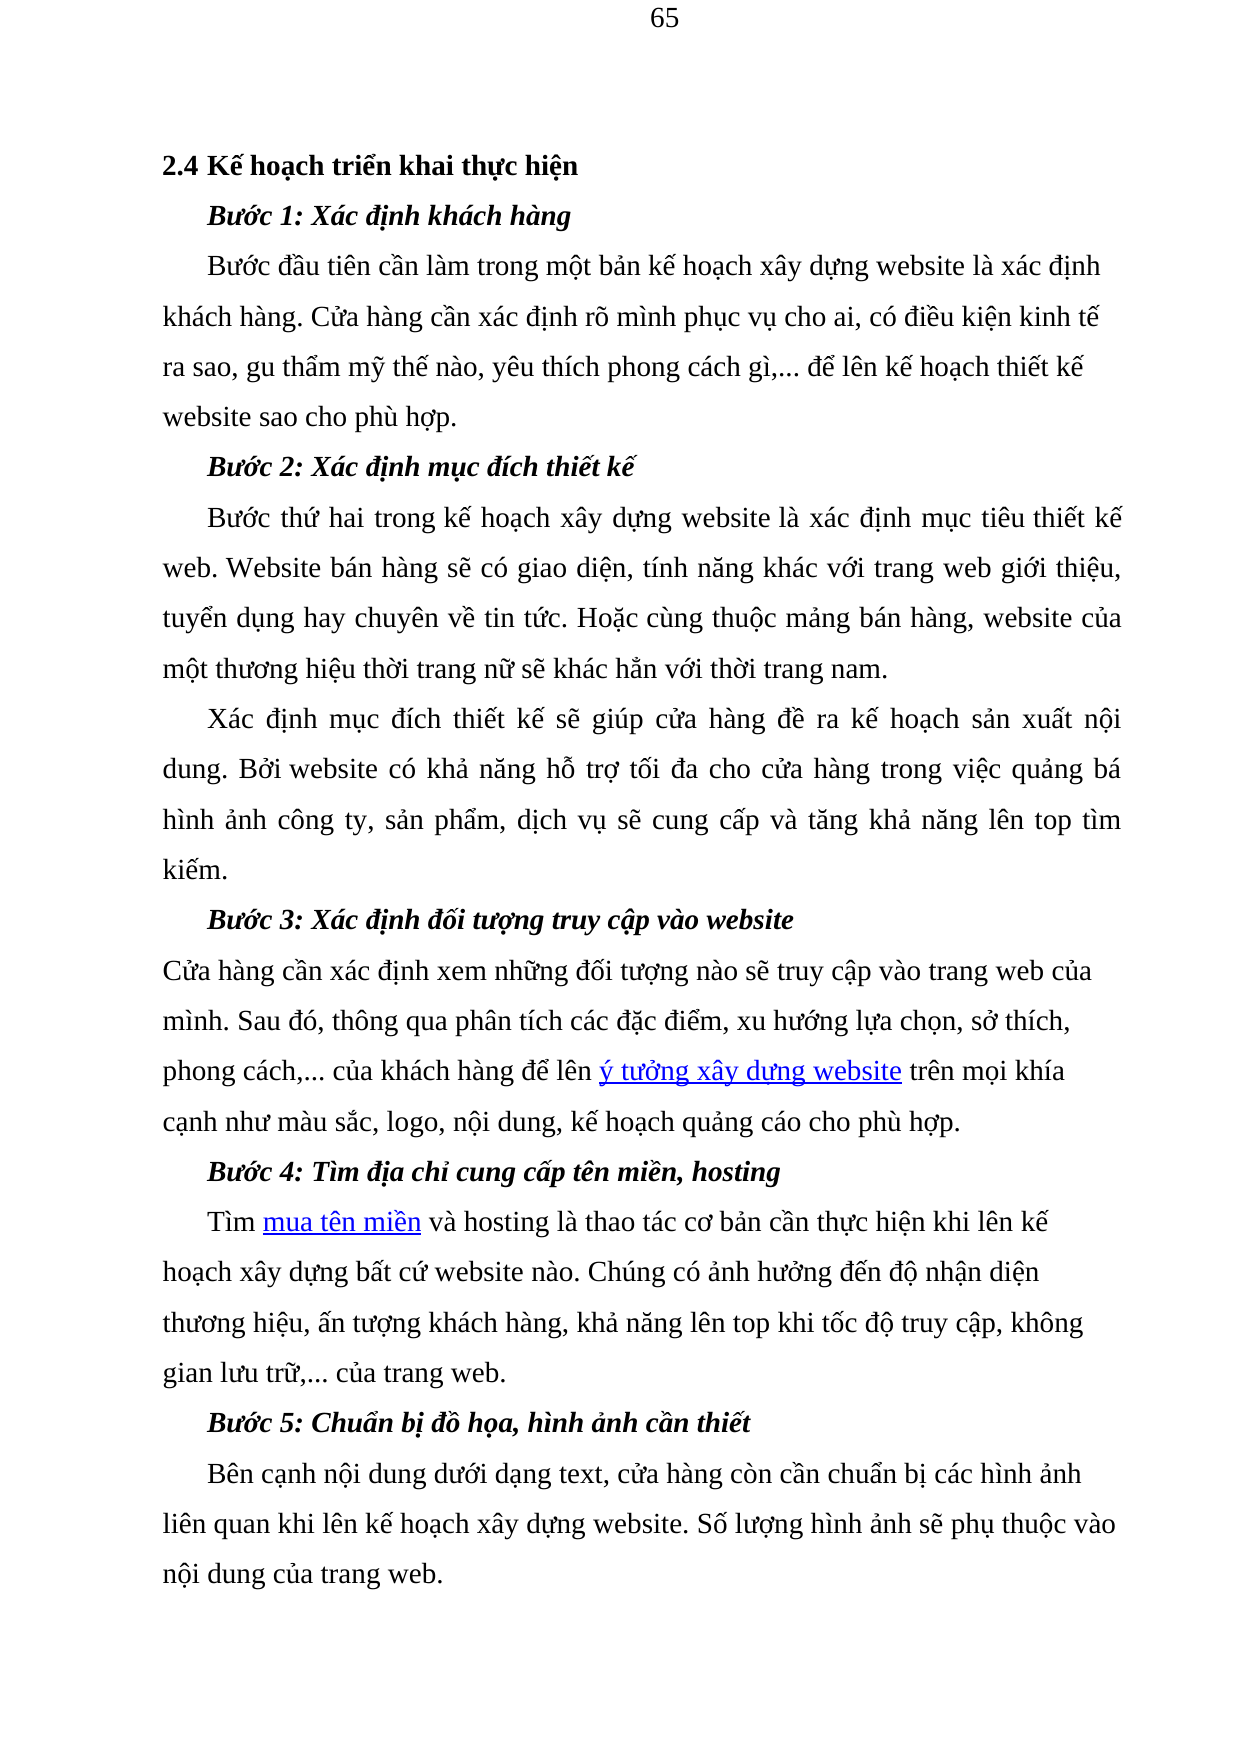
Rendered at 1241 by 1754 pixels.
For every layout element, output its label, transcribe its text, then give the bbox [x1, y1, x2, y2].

text Bước đầu tiên cần làm trong một bản kế hoạch xây dựng website là xác định khách hàng. Cửa hàng cần xác định rõ mình phục vụ cho ai, có điều kiện kinh tế ra sao, gu thẩm mỹ thế nào, yêu thích phong cách gì,... để lên kế hoạch thiết kế website sao cho phù hợp. [162, 248, 1122, 433]
text Bước 3: Xác định đối tượng truy cập vào website [207, 902, 1122, 936]
text Bước 5: Chuẩn bị đồ họa, hình ảnh cần thiết [207, 1406, 1122, 1439]
text Bước thứ hai trong kế hoạch xây dựng website là xác định mục tiêu thiết kế web. Website bán hàng sẽ có giao diện, tính năng khác với trang web giới thiệu, tuyển dụng hay chuyên về tin tức. Hoặc cùng thuộc mảng bán hàng, website của một thương hiệu thời trang nữ sẽ khác hẳn với thời trang nam. [162, 500, 1122, 684]
text Bước 4: Tìm địa chỉ cung cấp tên miền, hosting [207, 1154, 1122, 1187]
text Bước 1: Xác định khách hàng [207, 198, 1122, 232]
subtitle Kế hoạch triển khai thực hiện [162, 148, 1122, 181]
text Bên cạnh nội dung dưới dạng text, cửa hàng còn cần chuẩn bị các hình ảnh liên quan khi lên kế hoạch xây dựng website. Số lượng hình ảnh sẽ phụ thuộc vào nội dung của trang web. [162, 1456, 1122, 1590]
text Xác định mục đích thiết kế sẽ giúp cửa hàng đề ra kế hoạch sản xuất nội dung. Bởi website có khả năng hỗ trợ tối đa cho cửa hàng trong việc quảng bá hình ảnh công ty, sản phẩm, dịch vụ sẽ cung cấp và tăng khả năng lên top tìm kiếm. [162, 701, 1122, 886]
text Tìm mua tên miền và hosting là thao tác cơ bản cần thực hiện khi lên kế hoạch xây dựng bất cứ website nào. Chúng có ảnh hưởng đến độ nhận diện thương hiệu, ấn tượng khách hàng, khả năng lên top khi tốc độ truy cập, không gian lưu trữ,... của trang web. [162, 1204, 1122, 1389]
text Cửa hàng cần xác định xem những đối tượng nào sẽ truy cập vào trang web của mình. Sau đó, thông qua phân tích các đặc điểm, xu hướng lựa chọn, sở thích, phong cách,... của khách hàng để lên ý tưởng xây dựng website trên mọi khía cạnh như màu sắc, logo, nội dung, kế hoạch quảng cáo cho phù hợp. [162, 953, 1122, 1137]
text Bước 2: Xác định mục đích thiết kế [207, 449, 1122, 483]
